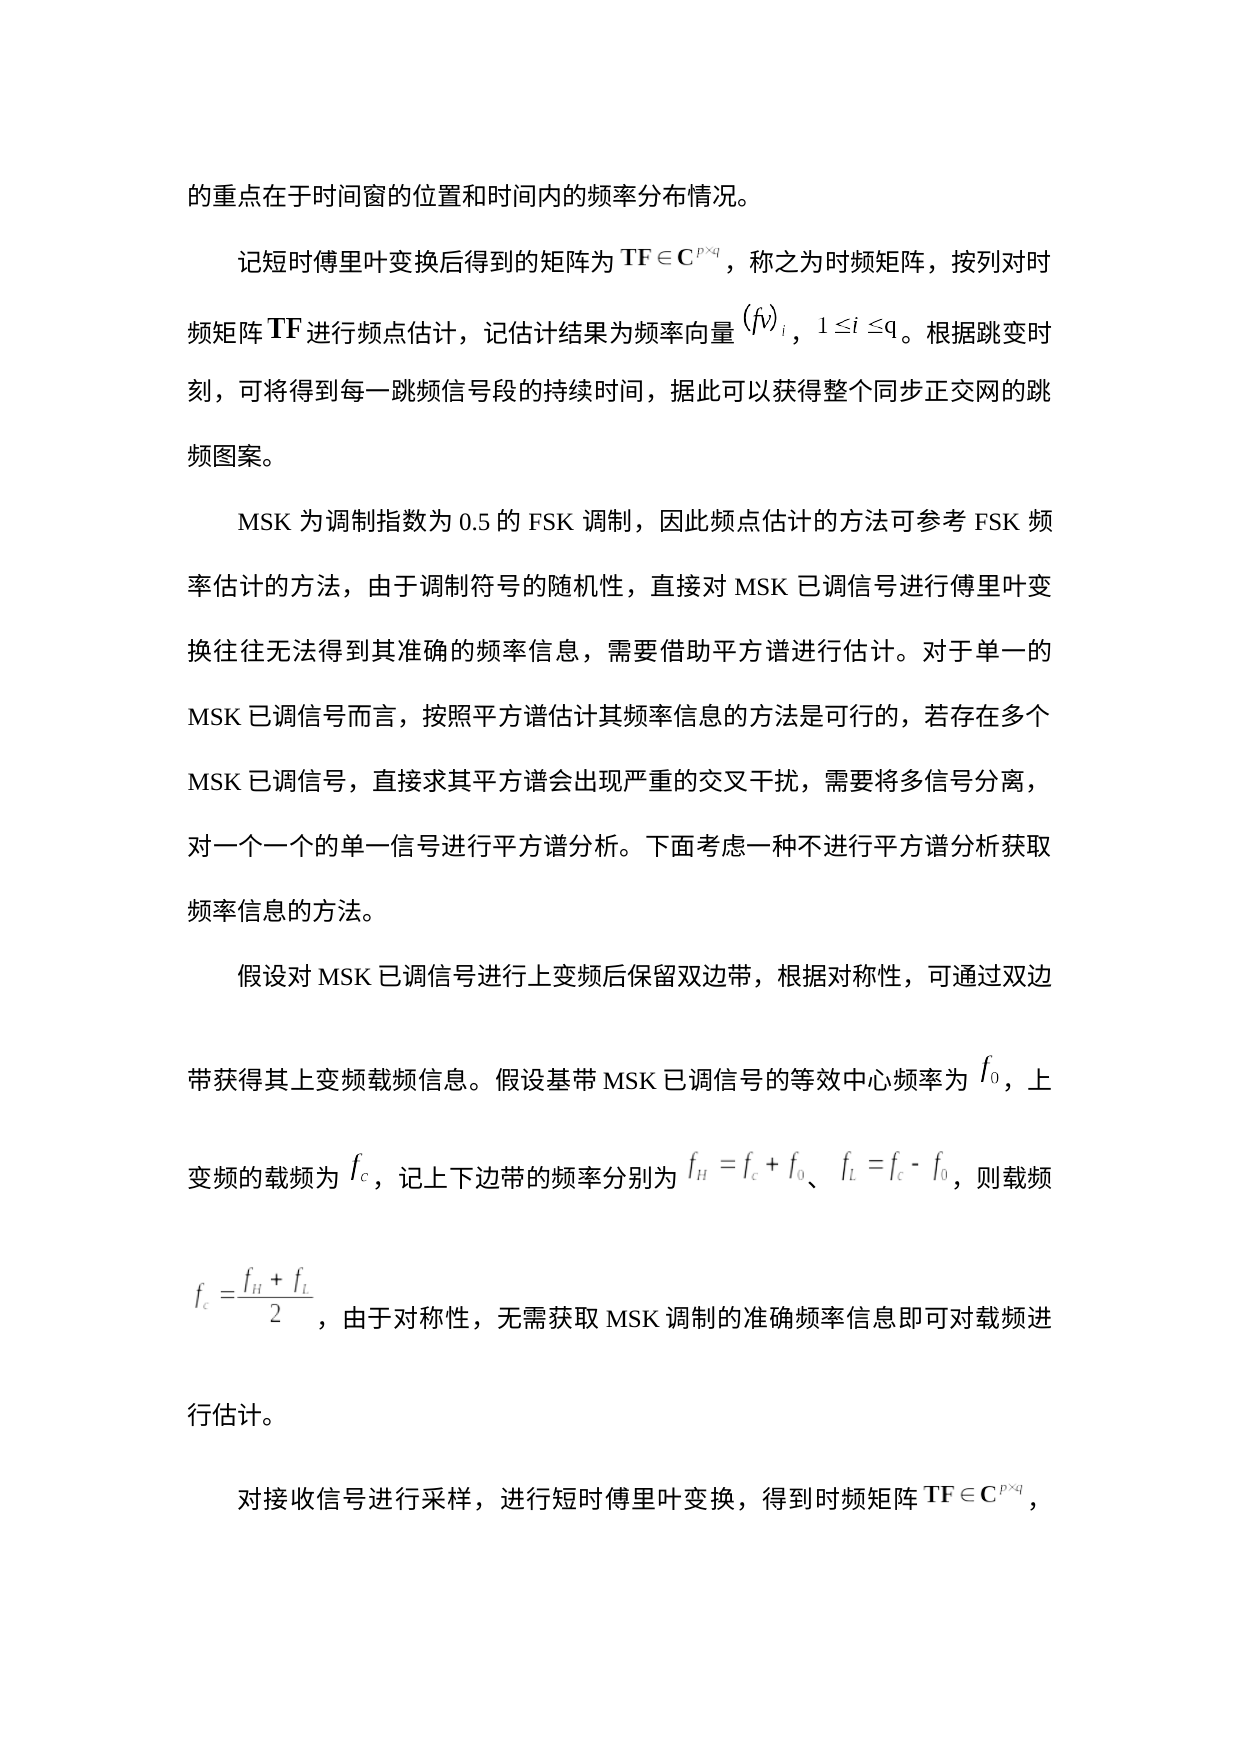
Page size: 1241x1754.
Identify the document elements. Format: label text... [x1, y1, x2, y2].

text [187, 1464, 1053, 1529]
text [187, 162, 1053, 227]
text 记短时傅里叶变换后得到的矩阵为，称之为时频矩阵，按列对时频矩阵进行频点估计，记估计结果为频率向量，。根据跳变时刻，可将得到每一跳频信号段的持续时间，据此可以获得整个同步正交网的跳频图案。 [187, 227, 1053, 487]
text 假设对MSK已调信号进行上变频后保留双边带，根据对称性，可通过双边带获得其上变频载频信息。假设基带MSK已调信号的等效中心频率为，上变频的载频为，记上下边带的频率分别为、，则载频，由于对称性，无需获取MSK调制的准确频率信息即可对载频进行估计。 [187, 942, 1053, 1446]
text MSK 为调制指数为0.5的 FSK 调制，因此频点估计的方法可参考 FSK 频率估计的方法，由于调制符号的随机性，直接对 MSK 已调信号进行傅里叶变换往往无法得到其准确的频率信息，需要借助平方谱进行估计。对于单一的 MSK已调信号而言，按照平方谱估计其频率信息的方法是可行的，若存在多个MSK已调信号，直接求其平方谱会出现严重的交叉干扰，需要将多信号分离，对一个一个的单一信号进行平方谱分析。下面考虑一种不进行平方谱分析获取频率信息的方法。 [187, 487, 1053, 942]
